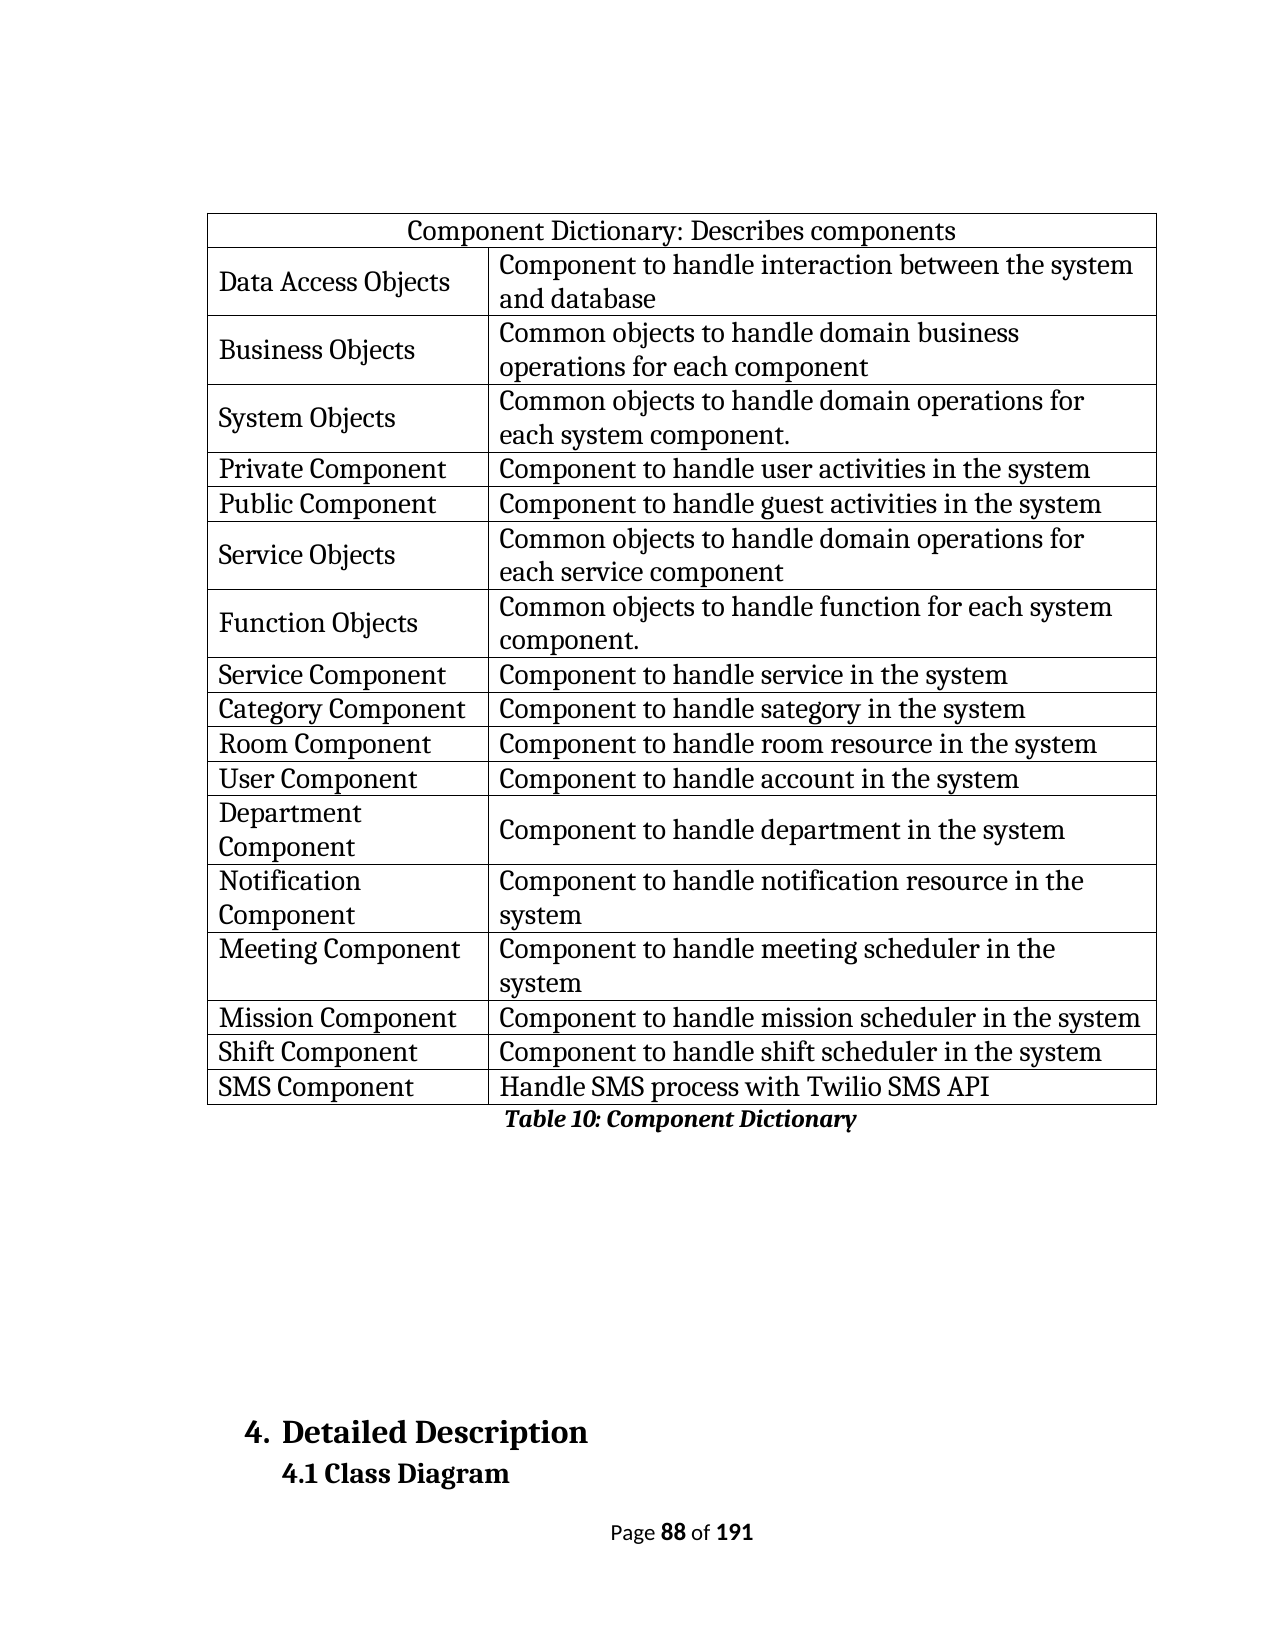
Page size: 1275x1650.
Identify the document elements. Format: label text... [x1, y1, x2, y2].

table_cell Component to handle account in the system [489, 762, 1156, 795]
table_cell Public Component [208, 487, 488, 521]
table_cell System Objects [208, 385, 488, 452]
table_cell Common objects to handle domain operations for each system component. [489, 385, 1156, 452]
table_cell Common objects to handle domain operations for each service component [489, 522, 1156, 589]
list Detailed Description [244, 1414, 1157, 1452]
table_cell Meeting Component [208, 933, 488, 1000]
table_cell Component to handle shift scheduler in the system [489, 1035, 1156, 1069]
table_cell Component to handle interaction between the system and database [489, 248, 1156, 315]
table_cell Notification Component [208, 865, 488, 932]
list 4.1 Class Diagram [282, 1458, 1157, 1491]
table_cell Room Component [208, 727, 488, 761]
table_cell Service Component [208, 658, 488, 692]
table_cell Category Component [208, 693, 488, 726]
table_cell Component to handle room resource in the system [489, 727, 1156, 761]
table_cell Component to handle guest activities in the system [489, 487, 1156, 521]
table_cell Component to handle meeting scheduler in the system [489, 933, 1156, 1000]
table_cell Mission Component [208, 1001, 488, 1034]
table_cell Common objects to handle domain business operations for each component [489, 316, 1156, 383]
table_header Component Dictionary: Describes components [208, 214, 1156, 247]
table_cell Department Component [208, 796, 488, 863]
table_cell Component to handle mission scheduler in the system [489, 1001, 1156, 1034]
table_cell Shift Component [208, 1035, 488, 1069]
table_cell Business Objects [208, 316, 488, 383]
text Table 10: Component Dictionary [207, 1105, 1157, 1133]
table_cell Component to handle service in the system [489, 658, 1156, 692]
table_cell Component to handle department in the system [489, 796, 1156, 863]
table_cell Component to handle sategory in the system [489, 693, 1156, 726]
table_cell Handle SMS process with Twilio SMS API [489, 1070, 1156, 1103]
table_cell Function Objects [208, 590, 488, 657]
table_cell Private Component [208, 453, 488, 486]
table_cell User Component [208, 762, 488, 795]
table_cell SMS Component [208, 1070, 488, 1103]
table_cell Data Access Objects [208, 248, 488, 315]
table_cell Common objects to handle function for each system component. [489, 590, 1156, 657]
table_cell Component to handle notification resource in the system [489, 865, 1156, 932]
table_cell Service Objects [208, 522, 488, 589]
table_cell Component to handle user activities in the system [489, 453, 1156, 486]
